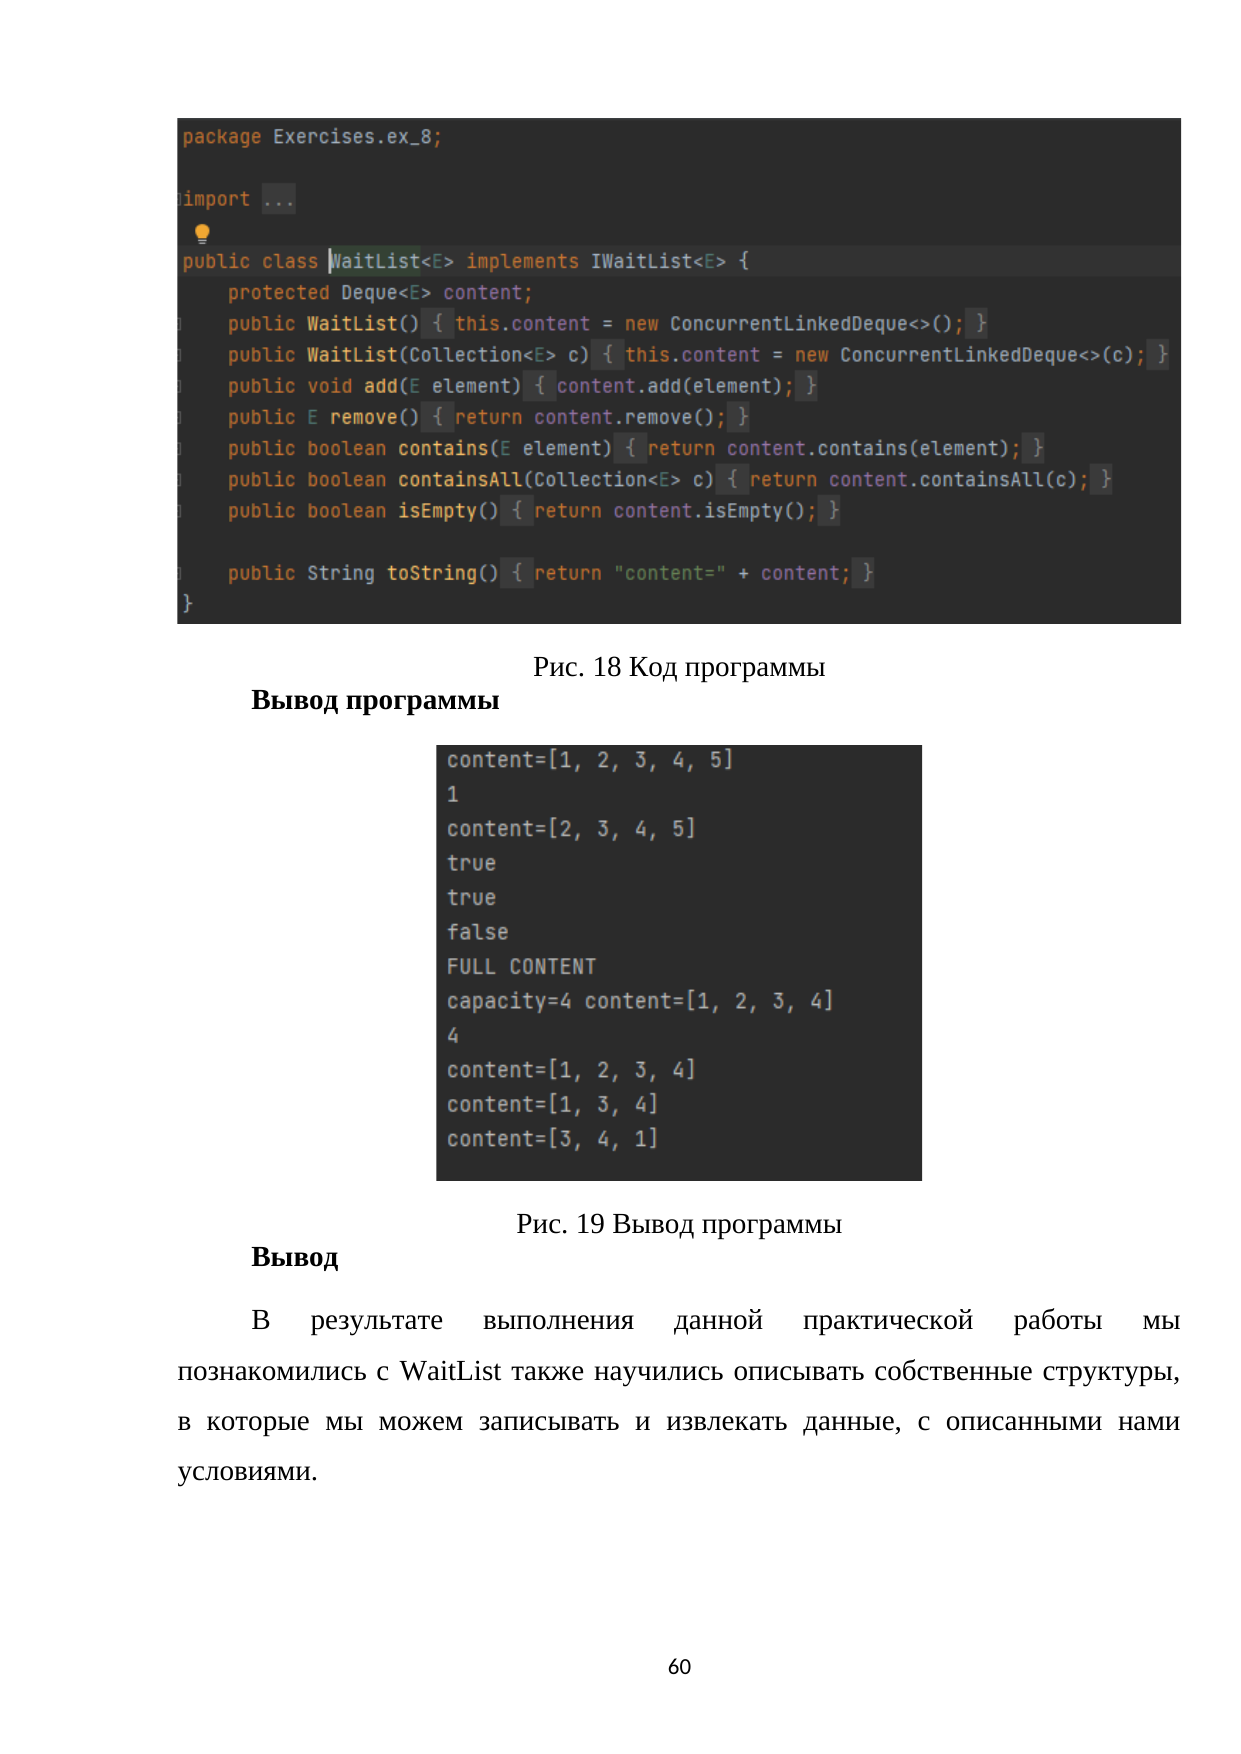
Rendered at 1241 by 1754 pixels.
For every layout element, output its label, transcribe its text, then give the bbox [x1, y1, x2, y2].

picture [436, 745, 923, 1181]
subtitle Вывод [177, 1239, 1181, 1273]
picture [177, 118, 1182, 624]
text В результате выполнения данной практической работы мы познакомились с WaitList также научились описывать собственные структуры, в которые мы можем записывать и извлекать данные, с описанными нами условиями. [177, 1302, 1181, 1487]
subtitle Вывод программы [177, 682, 1181, 716]
